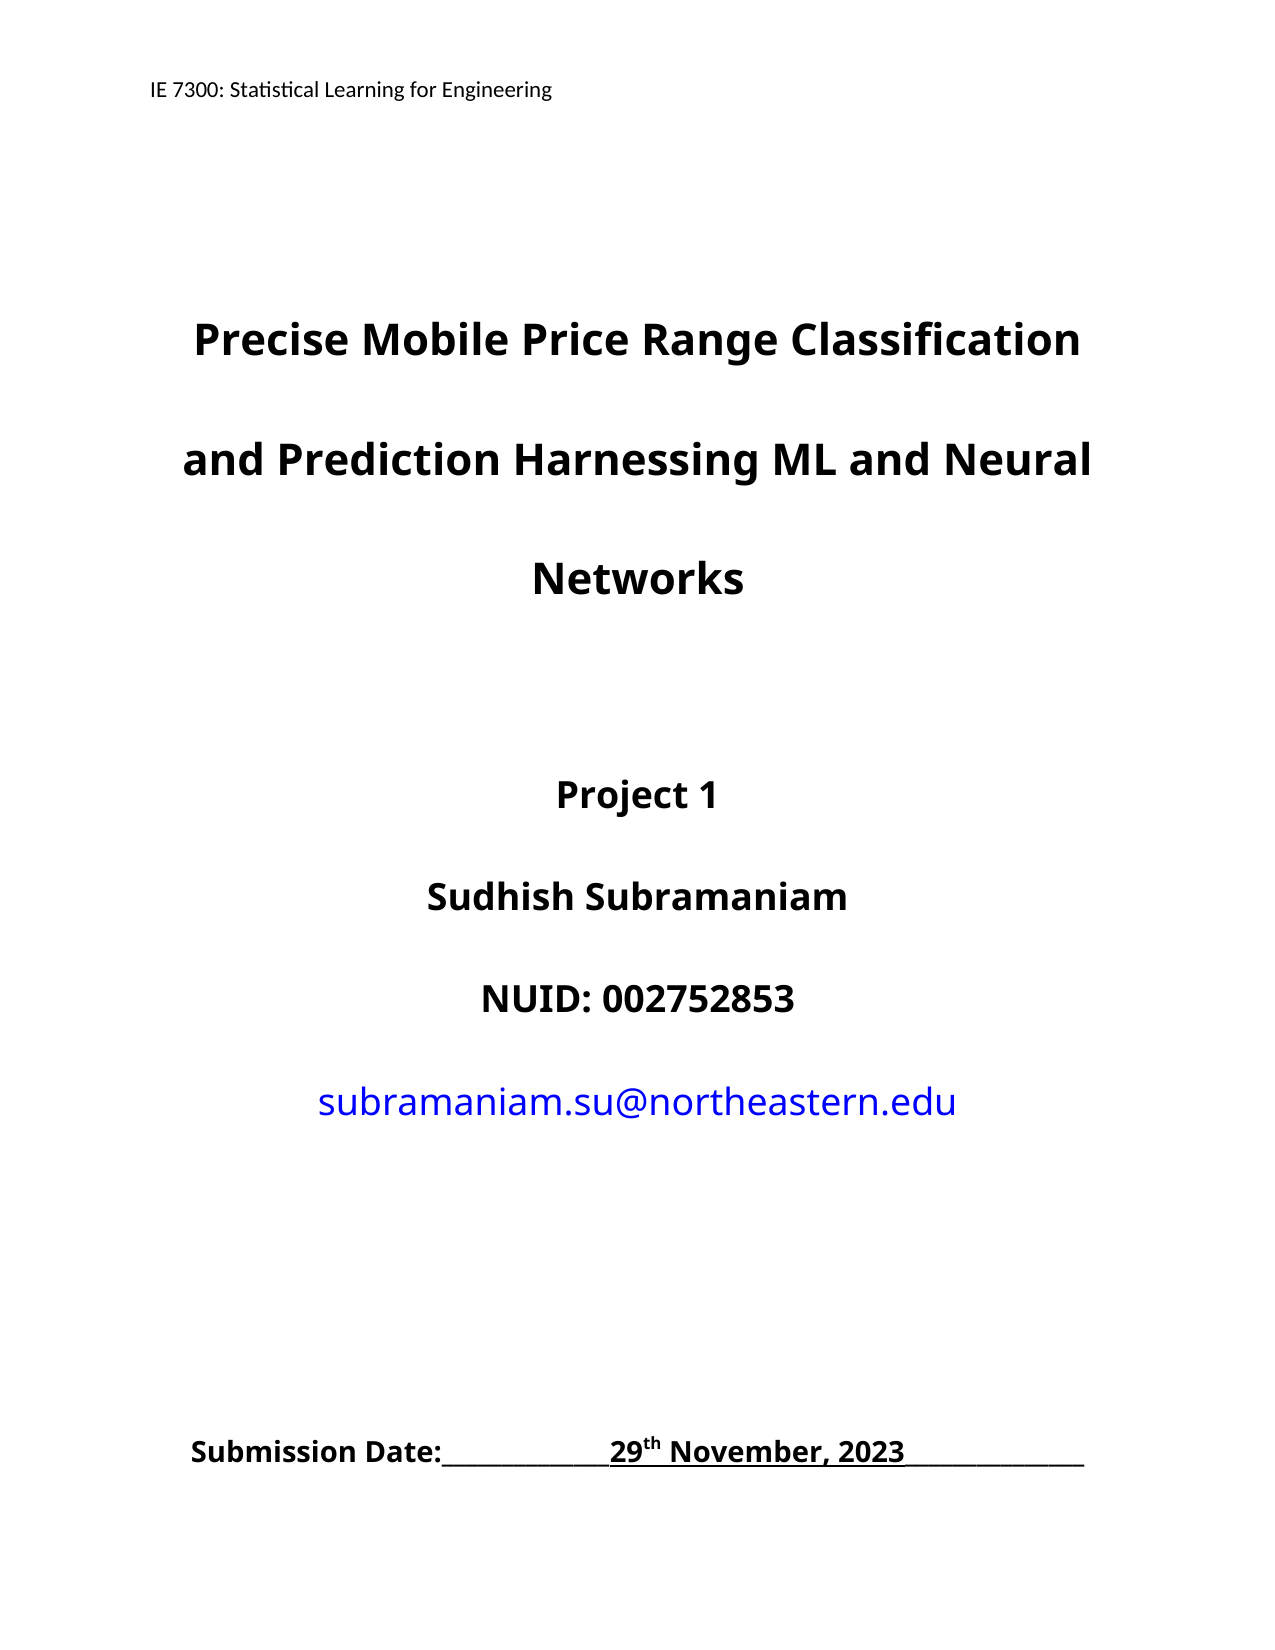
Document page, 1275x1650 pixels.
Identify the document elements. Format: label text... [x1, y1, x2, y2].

text Sudhish Subramaniam [150, 871, 1125, 922]
text Submission Date:______________29th November, 2023_______________ [150, 1432, 1125, 1471]
text NUID: 002752853 [150, 973, 1125, 1024]
text Project 1 [150, 768, 1125, 819]
text subramaniam.su@northeastern.edu [150, 1075, 1125, 1126]
text Precise Mobile Price Range Classification and Prediction Harnessing ML and Neural Networks [150, 309, 1125, 607]
